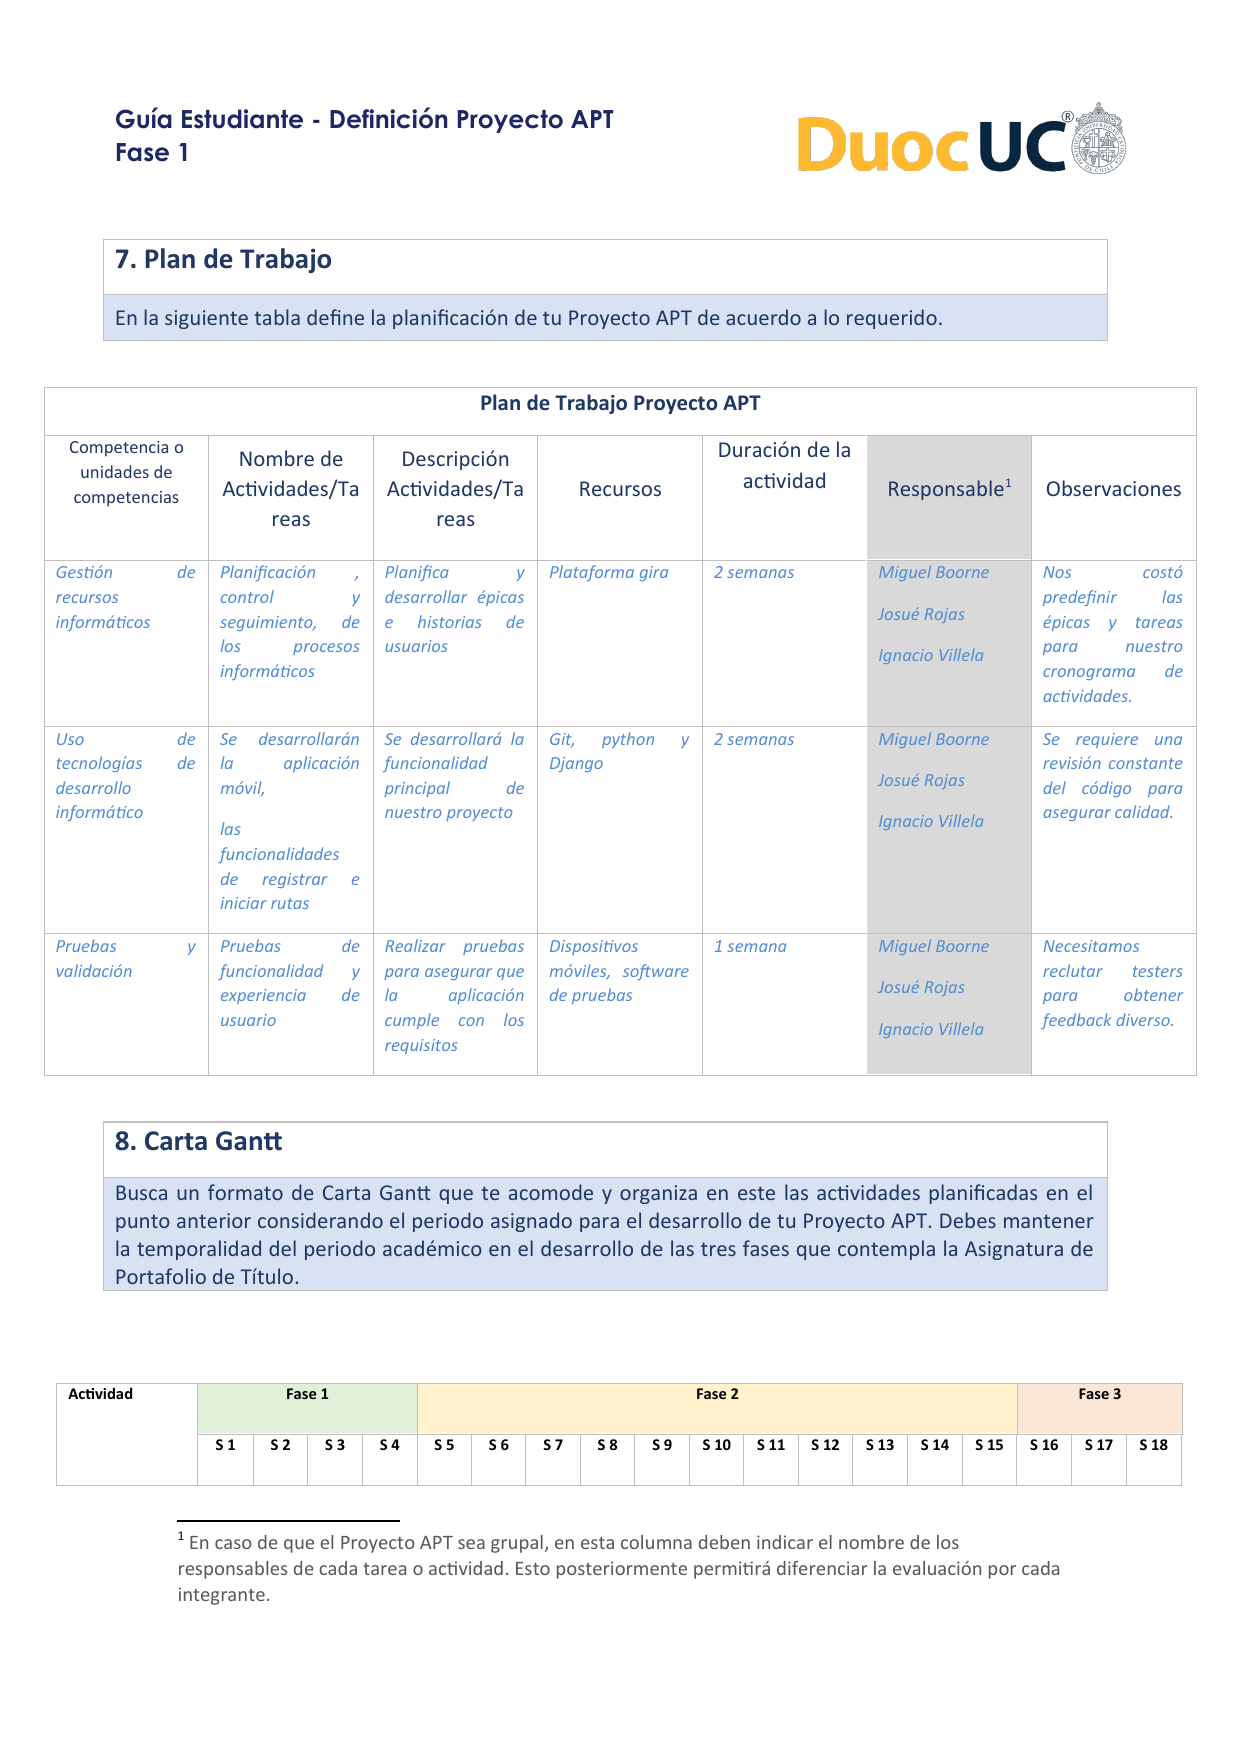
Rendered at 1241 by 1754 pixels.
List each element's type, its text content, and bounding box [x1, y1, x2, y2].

table_cell S 17 [1072, 1435, 1126, 1485]
table_cell Miguel Boorne Josué Rojas Ignacio Villela [867, 727, 1031, 933]
table_cell Duración de la actividad [703, 436, 866, 559]
table_cell Descripción Actividades/Tareas [374, 436, 537, 559]
table_cell S 10 [690, 1435, 743, 1485]
picture [798, 102, 1126, 174]
table_cell S 16 [1017, 1435, 1071, 1485]
table_cell S 5 [418, 1435, 471, 1485]
table_cell En la siguiente tabla define la planificación de tu Proyecto APT de acuerdo a lo requerido. [104, 295, 1107, 340]
table_cell Planificación , control y seguimiento, de los procesos informáticos [209, 561, 373, 726]
table_header 7. Plan de Trabajo [104, 240, 1107, 294]
table_cell Competencia o unidades de competencias [45, 436, 208, 559]
table_cell Responsable [867, 436, 1031, 559]
table_cell Necesitamos reclutar testers para obtener feedback diverso. [1032, 934, 1196, 1074]
table_cell Git, python y Django [538, 727, 702, 933]
table_cell S 12 [799, 1435, 852, 1485]
table_cell S 1 [198, 1435, 253, 1485]
table_header Actividad [57, 1384, 197, 1485]
table_cell Planifica y desarrollar épicas e historias de usuarios [374, 561, 537, 726]
table_cell Se requiere una revisión constante del código para asegurar calidad. [1032, 727, 1196, 933]
table_cell Miguel Boorne Josué Rojas Ignacio Villela [867, 934, 1031, 1074]
table_cell Nombre de Actividades/Tareas [209, 436, 373, 559]
table_cell 2 semanas [703, 727, 866, 933]
table_cell S 9 [635, 1435, 689, 1485]
table_cell 2 semanas [703, 561, 866, 726]
table_cell Se desarrollará la funcionalidad principal de nuestro proyecto [374, 727, 537, 933]
table_cell S 3 [308, 1435, 362, 1485]
table_cell S 7 [526, 1435, 580, 1485]
table_cell Dispositivos móviles, software de pruebas [538, 934, 702, 1074]
table_cell 1 semana [703, 934, 866, 1074]
table_cell S 2 [254, 1435, 307, 1485]
table_cell Plataforma gira [538, 561, 702, 726]
table_cell Pruebas y validación [45, 934, 208, 1074]
table_cell Gestión de recursos informáticos [45, 561, 208, 726]
table_header Fase 3 [1018, 1384, 1182, 1433]
table_cell S 11 [744, 1435, 798, 1485]
table_cell Busca un formato de Carta Gantt que te acomode y organiza en este las actividades planificadas en el punto anterior considerando el periodo asignado para el desarrollo de tu Proyecto APT. Debes mantener la temporalidad del periodo académico en el desarrollo de las tres fases que contempla la Asignatura de Portafolio de Título. [104, 1178, 1107, 1290]
table_cell Miguel Boorne Josué Rojas Ignacio Villela [867, 561, 1031, 726]
table_cell S 13 [853, 1435, 907, 1485]
table_cell S 4 [363, 1435, 417, 1485]
table_header Plan de Trabajo Proyecto APT [45, 388, 1196, 434]
table_cell S 6 [472, 1435, 525, 1485]
table_cell Pruebas de funcionalidad y experiencia de usuario [209, 934, 373, 1074]
table_cell Recursos [538, 436, 702, 559]
table_header Fase 2 [418, 1384, 1017, 1433]
table_cell Se desarrollarán la aplicación móvil, las funcionalidades de registrar e iniciar rutas [209, 727, 373, 933]
table_cell S 15 [963, 1435, 1016, 1485]
table_cell Uso de tecnologías de desarrollo informático [45, 727, 208, 933]
table_cell S 14 [908, 1435, 962, 1485]
table_cell S 8 [581, 1435, 634, 1485]
table_header 8. Carta Gantt [104, 1123, 1107, 1177]
table_header Fase 1 [198, 1384, 417, 1433]
table_cell S 18 [1127, 1435, 1181, 1485]
table_cell Nos costó predefinir las épicas y tareas para nuestro cronograma de actividades. [1032, 561, 1196, 726]
table_cell Observaciones [1032, 436, 1196, 559]
table_cell Realizar pruebas para asegurar que la aplicación cumple con los requisitos [374, 934, 537, 1074]
